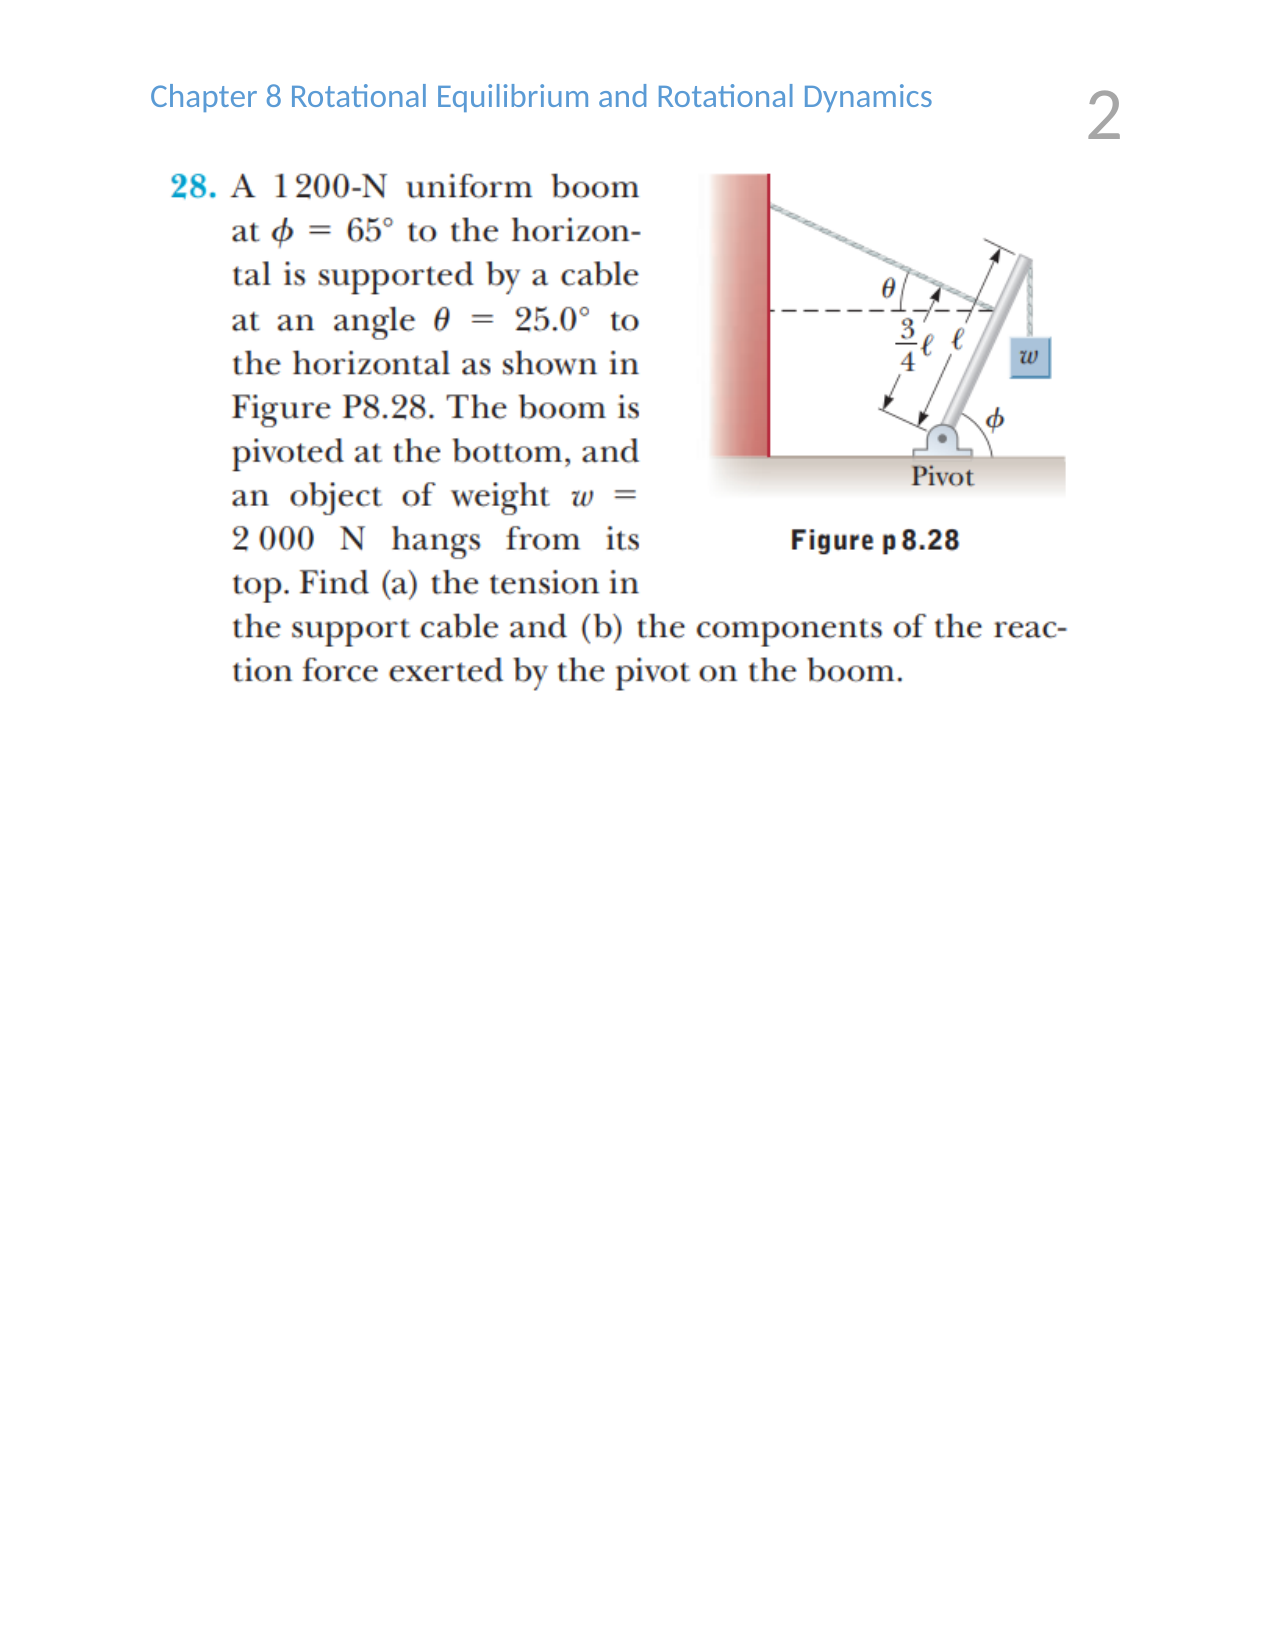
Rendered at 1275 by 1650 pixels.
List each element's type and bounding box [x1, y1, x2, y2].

picture [150, 150, 1080, 697]
